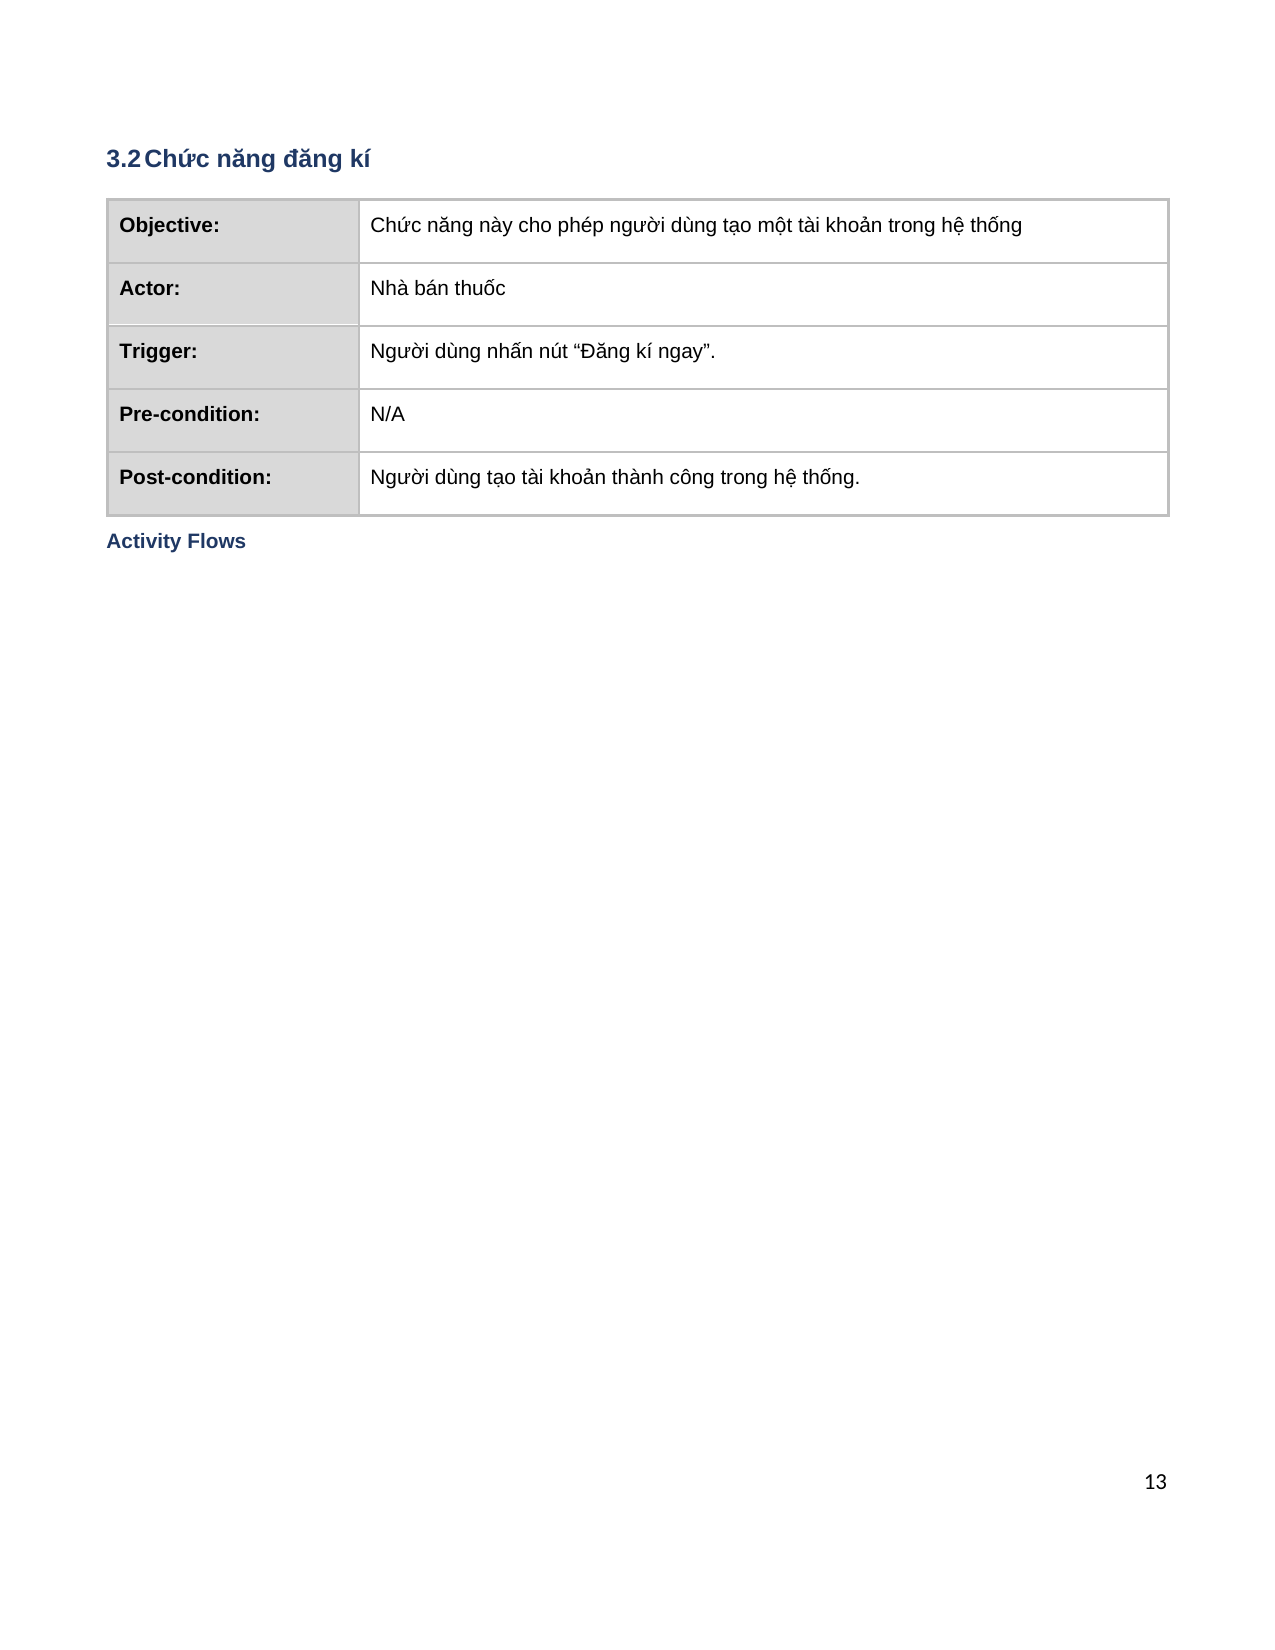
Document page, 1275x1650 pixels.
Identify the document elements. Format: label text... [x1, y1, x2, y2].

text Activity Flows [106, 529, 1167, 553]
table_cell Người dùng nhấn nút “Đăng kí ngay”. [360, 327, 1167, 388]
table_header Objective: [109, 201, 358, 262]
table_cell Post-condition: [109, 453, 358, 514]
table_cell Nhà bán thuốc [360, 264, 1167, 324]
table_cell Pre-condition: [109, 390, 358, 451]
table_cell N/A [360, 390, 1167, 451]
subtitle Chức năng đăng kí [106, 144, 1167, 172]
table_header Chức năng này cho phép người dùng tạo một tài khoản trong hệ thống [360, 201, 1167, 262]
table_cell Người dùng tạo tài khoản thành công trong hệ thống. [360, 453, 1167, 514]
table_cell Actor: [109, 264, 358, 324]
table_cell Trigger: [109, 327, 358, 388]
